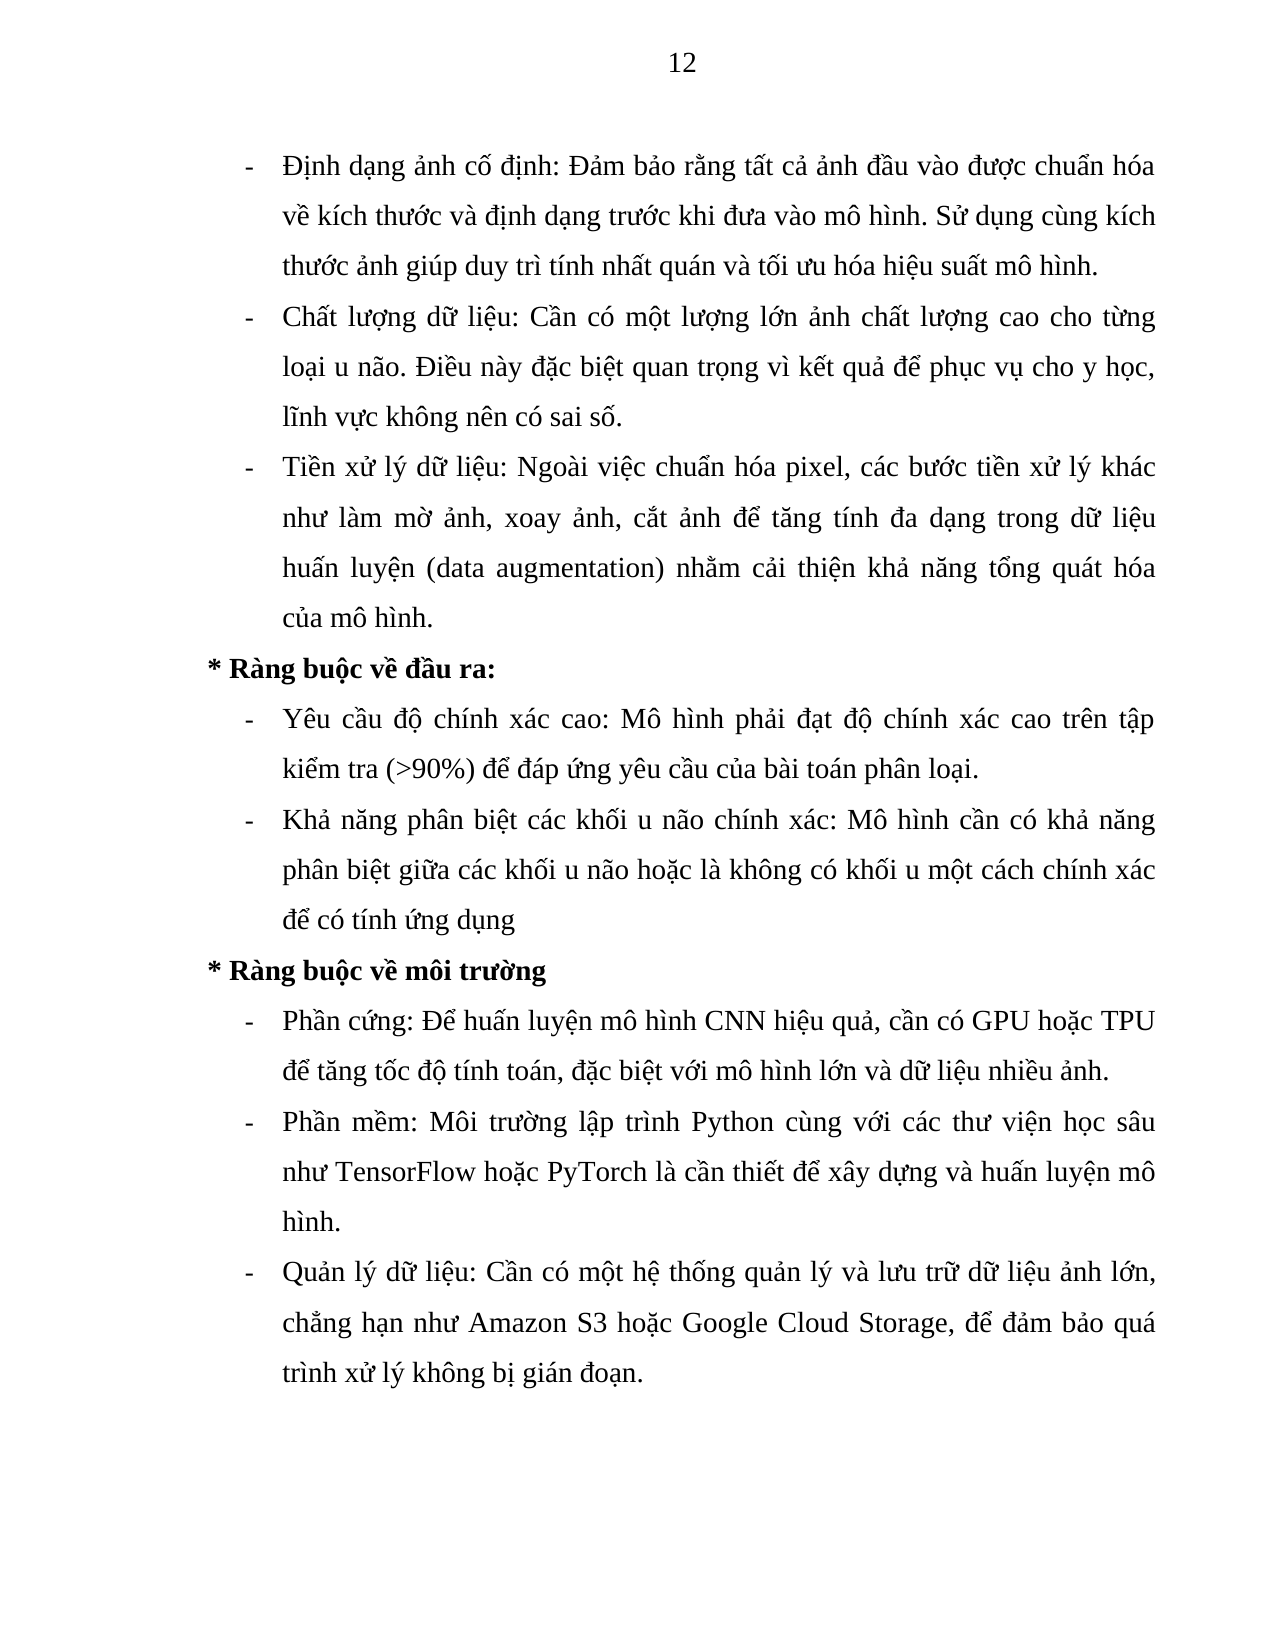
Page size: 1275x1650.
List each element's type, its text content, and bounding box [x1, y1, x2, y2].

list Phần cứng: Để huấn luyện mô hình CNN hiệu quả, cần có GPU hoặc TPU để tăng tốc độ tính toán, đặc biệt với mô hình lớn và dữ liệu nhiều ảnh. [244, 1003, 1157, 1087]
text * Ràng buộc về môi trường [207, 953, 1157, 986]
list Chất lượng dữ liệu: Cần có một lượng lớn ảnh chất lượng cao cho từng loại u não. Điều này đặc biệt quan trọng vì kết quả để phục vụ cho y học, lĩnh vực không nên có sai số. [244, 299, 1157, 433]
text * Ràng buộc về đầu ra: [207, 651, 1157, 684]
list Khả năng phân biệt các khối u não chính xác: Mô hình cần có khả năng phân biệt giữa các khối u não hoặc là không có khối u một cách chính xác để có tính ứng dụng [244, 802, 1157, 936]
list Định dạng ảnh cố định: Đảm bảo rằng tất cả ảnh đầu vào được chuẩn hóa về kích thước và định dạng trước khi đưa vào mô hình. Sử dụng cùng kích thước ảnh giúp duy trì tính nhất quán và tối ưu hóa hiệu suất mô hình. [244, 148, 1157, 282]
list Yêu cầu độ chính xác cao: Mô hình phải đạt độ chính xác cao trên tập kiểm tra (>90%) để đáp ứng yêu cầu của bài toán phân loại. [244, 701, 1157, 785]
list Quản lý dữ liệu: Cần có một hệ thống quản lý và lưu trữ dữ liệu ảnh lớn, chẳng hạn như Amazon S3 hoặc Google Cloud Storage, để đảm bảo quá trình xử lý không bị gián đoạn. [244, 1254, 1157, 1389]
list Tiền xử lý dữ liệu: Ngoài việc chuẩn hóa pixel, các bước tiền xử lý khác như làm mờ ảnh, xoay ảnh, cắt ảnh để tăng tính đa dạng trong dữ liệu huấn luyện (data augmentation) nhằm cải thiện khả năng tổng quát hóa của mô hình. [244, 449, 1157, 634]
list Phần mềm: Môi trường lập trình Python cùng với các thư viện học sâu như TensorFlow hoặc PyTorch là cần thiết để xây dựng và huấn luyện mô hình. [244, 1104, 1157, 1238]
